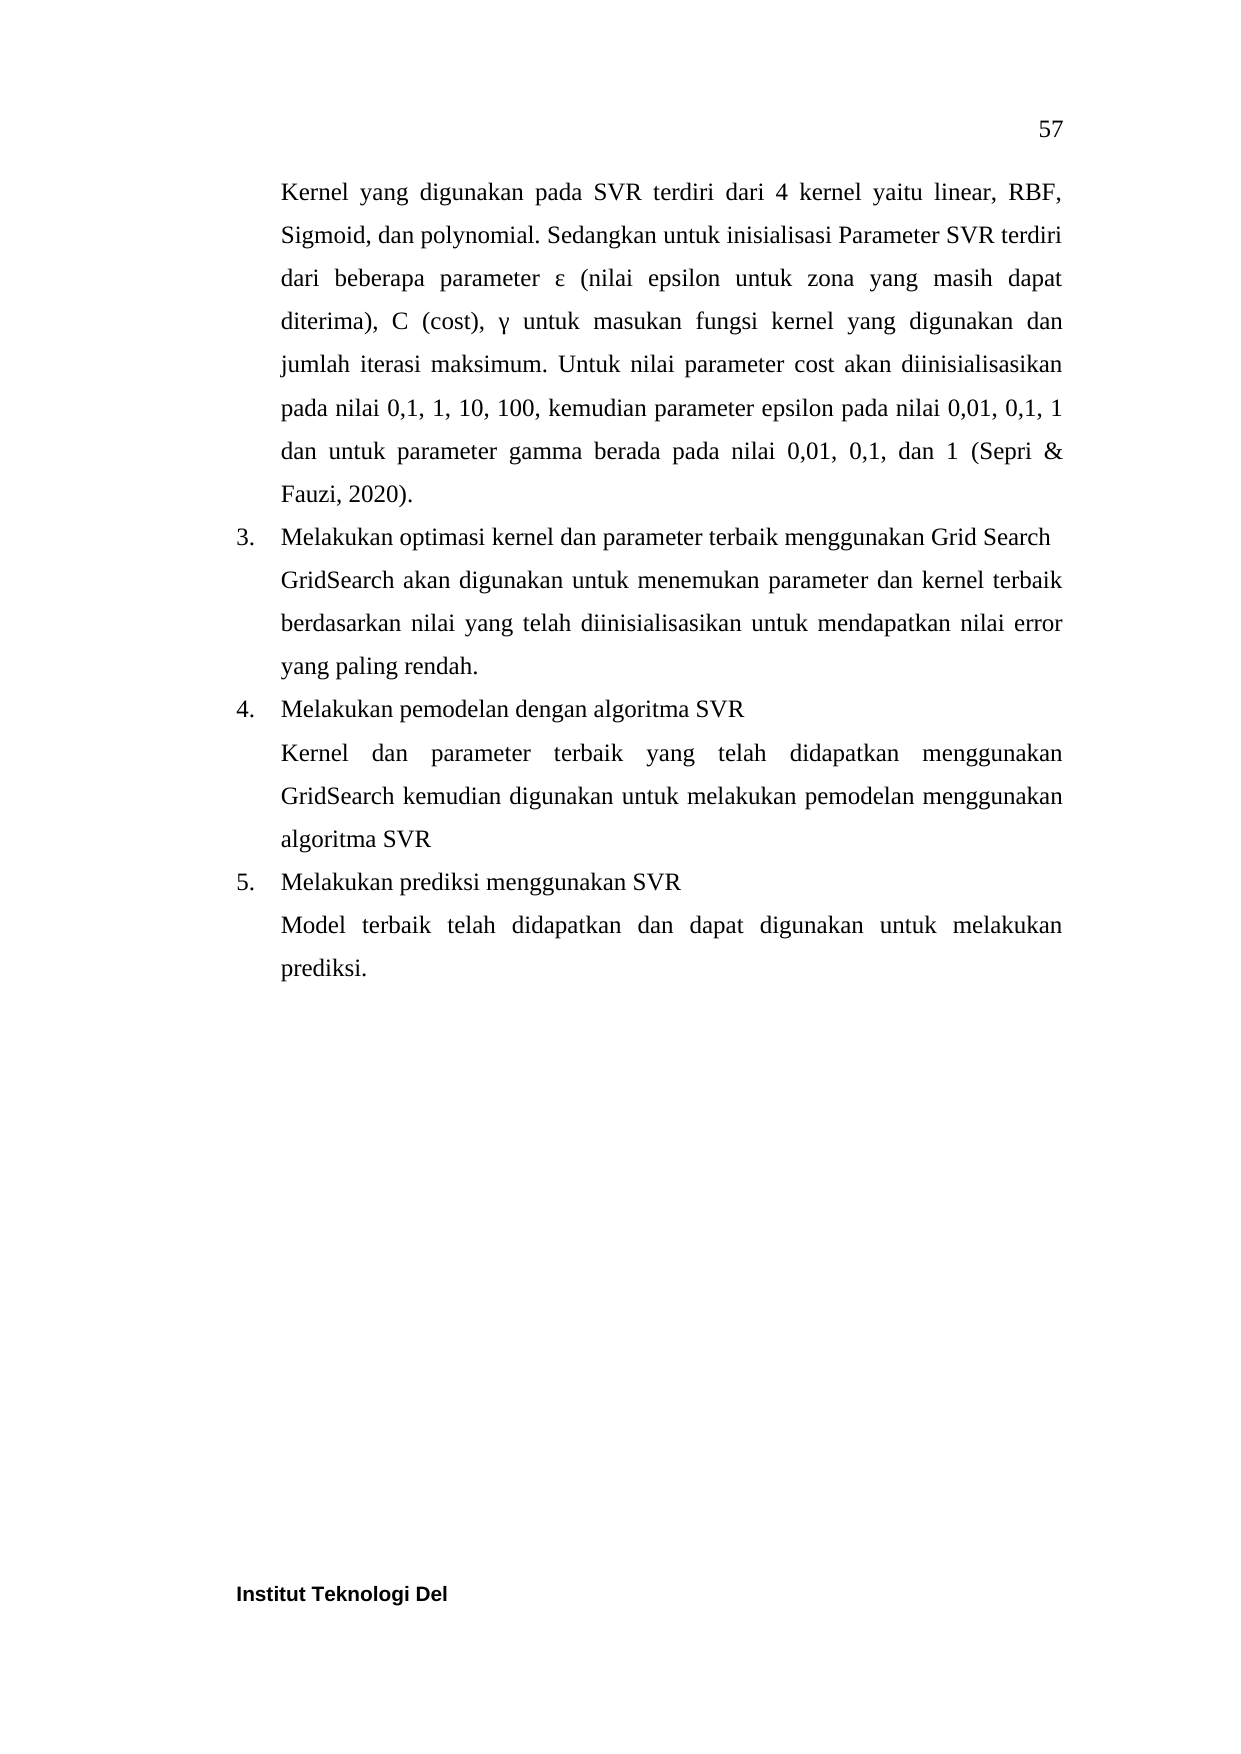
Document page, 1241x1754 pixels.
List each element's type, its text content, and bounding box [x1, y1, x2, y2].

text Kernel dan parameter terbaik yang telah didapatkan menggunakan GridSearch kemudian digunakan untuk melakukan pemodelan menggunakan algoritma SVR [281, 738, 1063, 853]
list Melakukan pemodelan dengan algoritma SVR [236, 694, 1063, 723]
text Model terbaik telah didapatkan dan dapat digunakan untuk melakukan prediksi. [281, 910, 1063, 982]
list GridSearch akan digunakan untuk menemukan parameter dan kernel terbaik berdasarkan nilai yang telah diinisialisasikan untuk mendapatkan nilai error yang paling rendah. [281, 565, 1063, 680]
list Kernel yang digunakan pada SVR terdiri dari 4 kernel yaitu linear, RBF, Sigmoid, dan polynomial. Sedangkan untuk inisialisasi Parameter SVR terdiri dari beberapa parameter ε (nilai epsilon untuk zona yang masih dapat diterima), C (cost), γ untuk masukan fungsi kernel yang digunakan dan jumlah iterasi maksimum. Untuk nilai parameter cost akan diinisialisasikan pada nilai 0,1, 1, 10, 100, kemudian parameter epsilon pada nilai 0,01, 0,1, 1 dan untuk parameter gamma berada pada nilai 0,01, 0,1, dan 1 (Sepri & Fauzi, 2020). [281, 177, 1063, 508]
list Melakukan optimasi kernel dan parameter terbaik menggunakan Grid Search [236, 522, 1063, 551]
list Melakukan prediksi menggunakan SVR [236, 867, 1063, 896]
